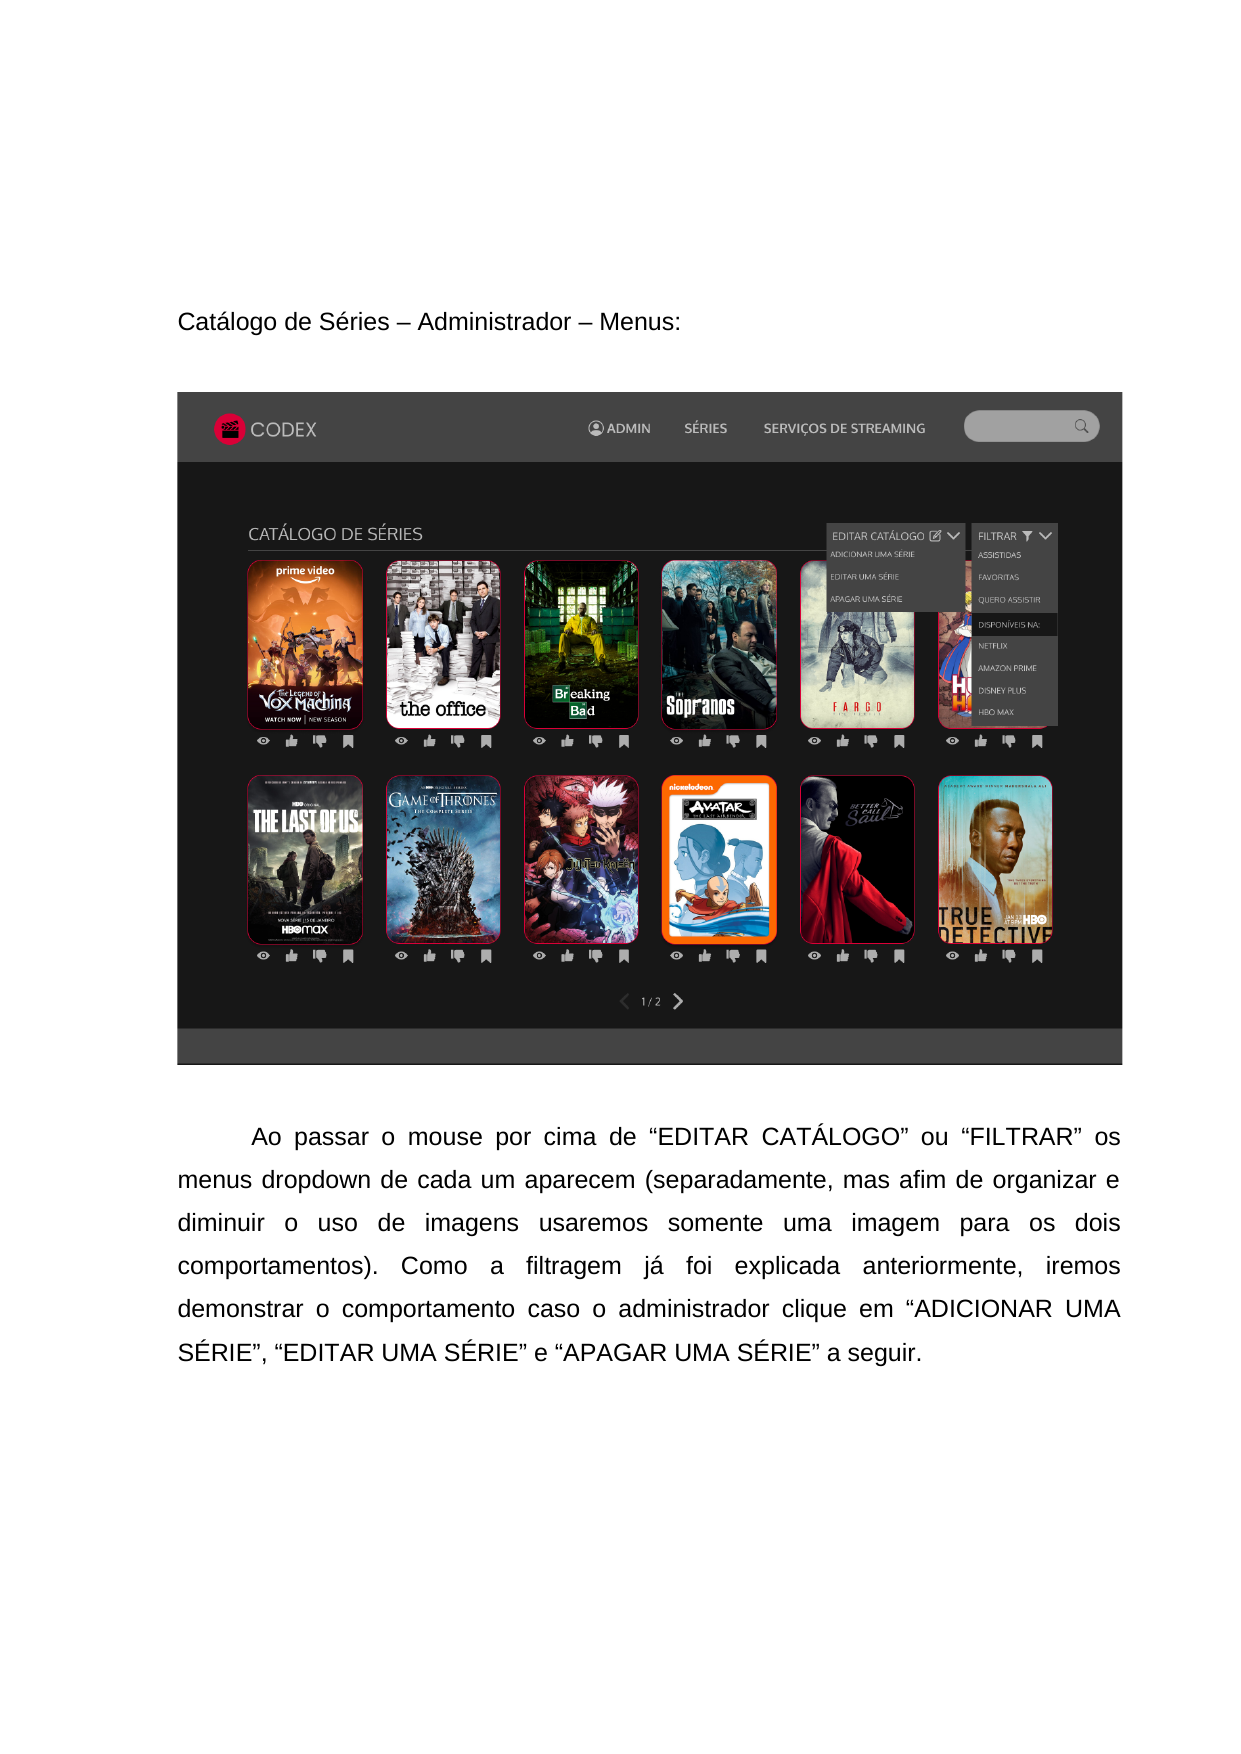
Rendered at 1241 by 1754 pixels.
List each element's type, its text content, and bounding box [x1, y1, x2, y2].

text Catálogo de Séries – Administrador – Menus: [177, 307, 1122, 335]
picture [177, 392, 1123, 1065]
text Ao passar o mouse por cima de “EDITAR CATÁLOGO” ou “FILTRAR” os menus dropdown de cada um aparecem (separadamente, mas afim de organizar e diminuir o uso de imagens usaremos somente uma imagem para os dois comportamentos). Como a filtragem já foi explicada anteriormente, iremos demonstrar o comportamento caso o administrador clique em “ADICIONAR UMA SÉRIE”, “EDITAR UMA SÉRIE” e “APAGAR UMA SÉRIE” a seguir. [177, 1122, 1122, 1366]
